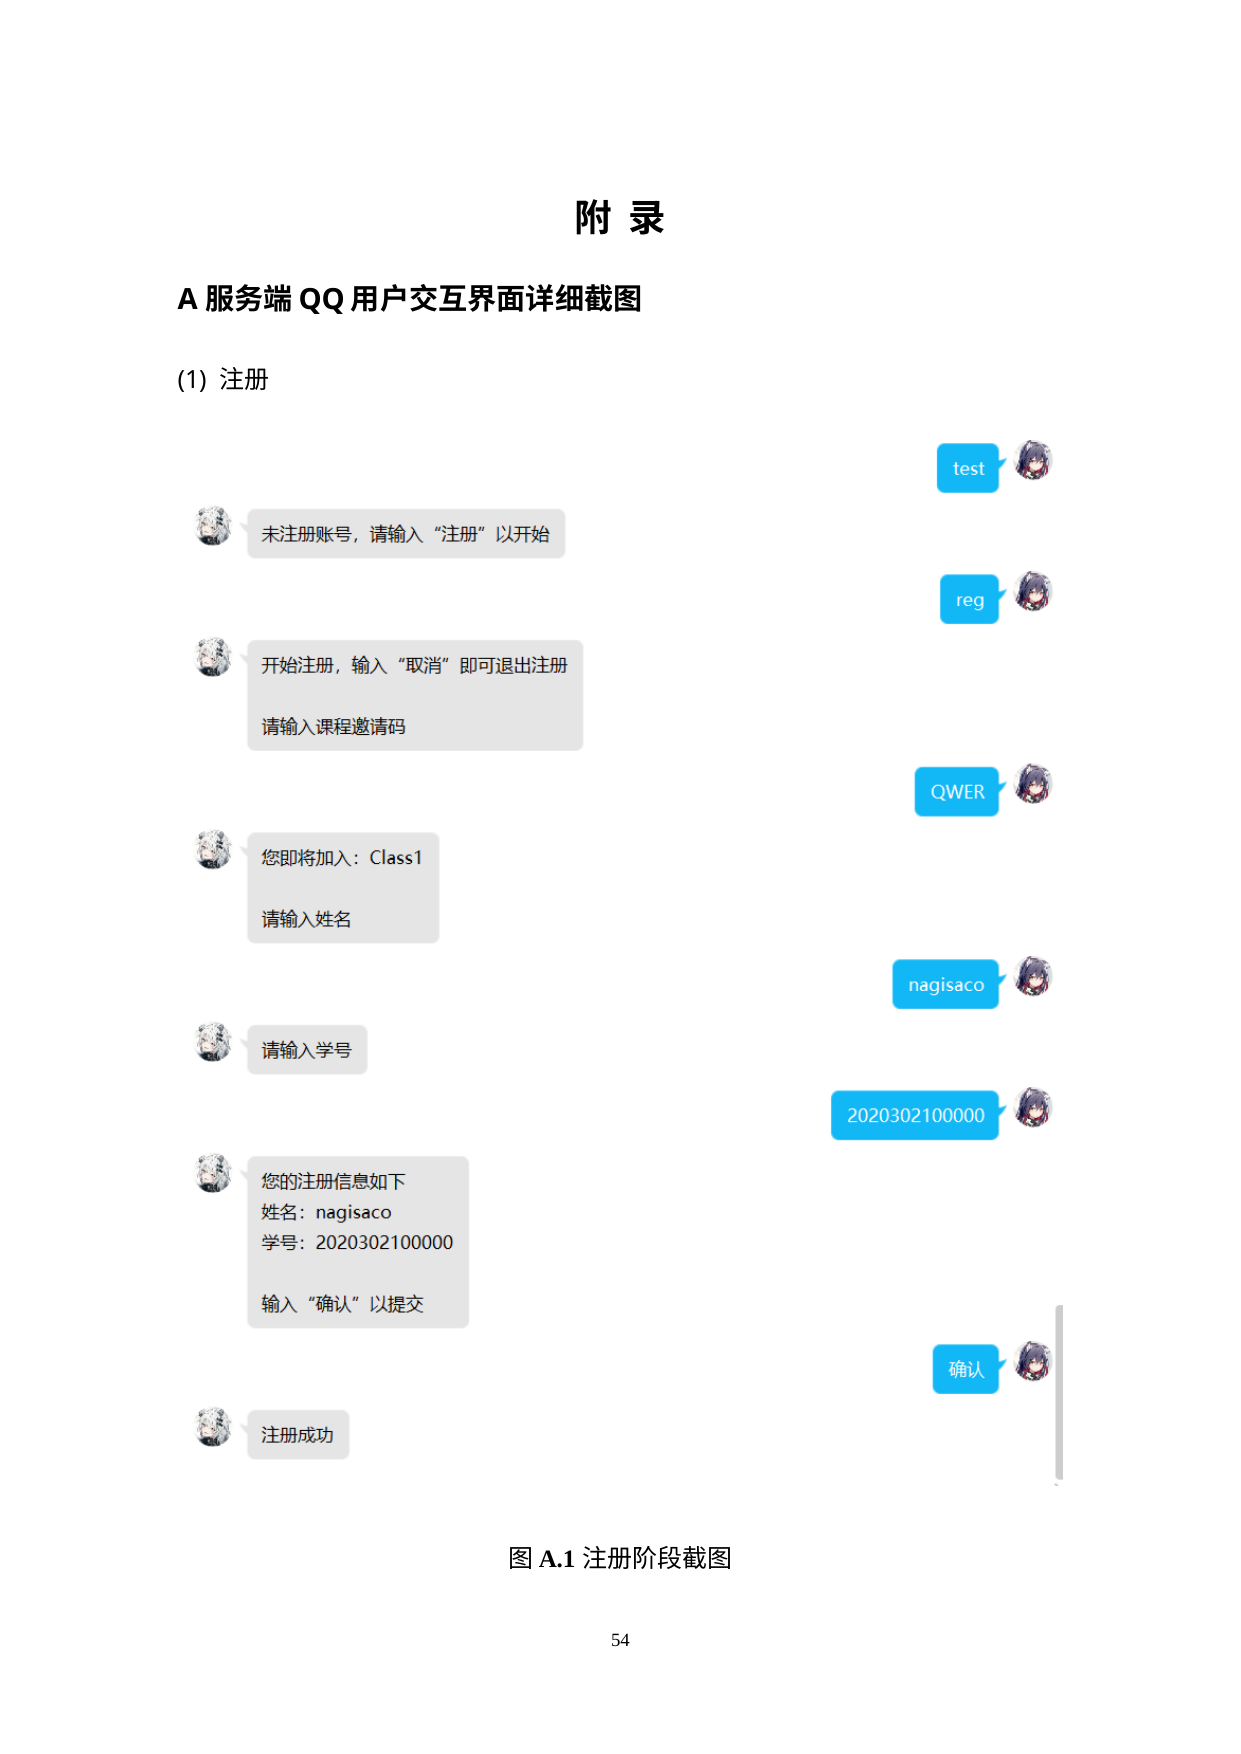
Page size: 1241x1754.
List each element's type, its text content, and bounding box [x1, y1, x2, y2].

subtitle 附 录 [177, 183, 1063, 248]
subtitle 注册 [177, 346, 1063, 411]
text 图A.1 注册阶段截图 [177, 1524, 1063, 1589]
subtitle A 服务端QQ用户交互界面详细截图 [177, 264, 1063, 329]
picture [177, 440, 1063, 1486]
